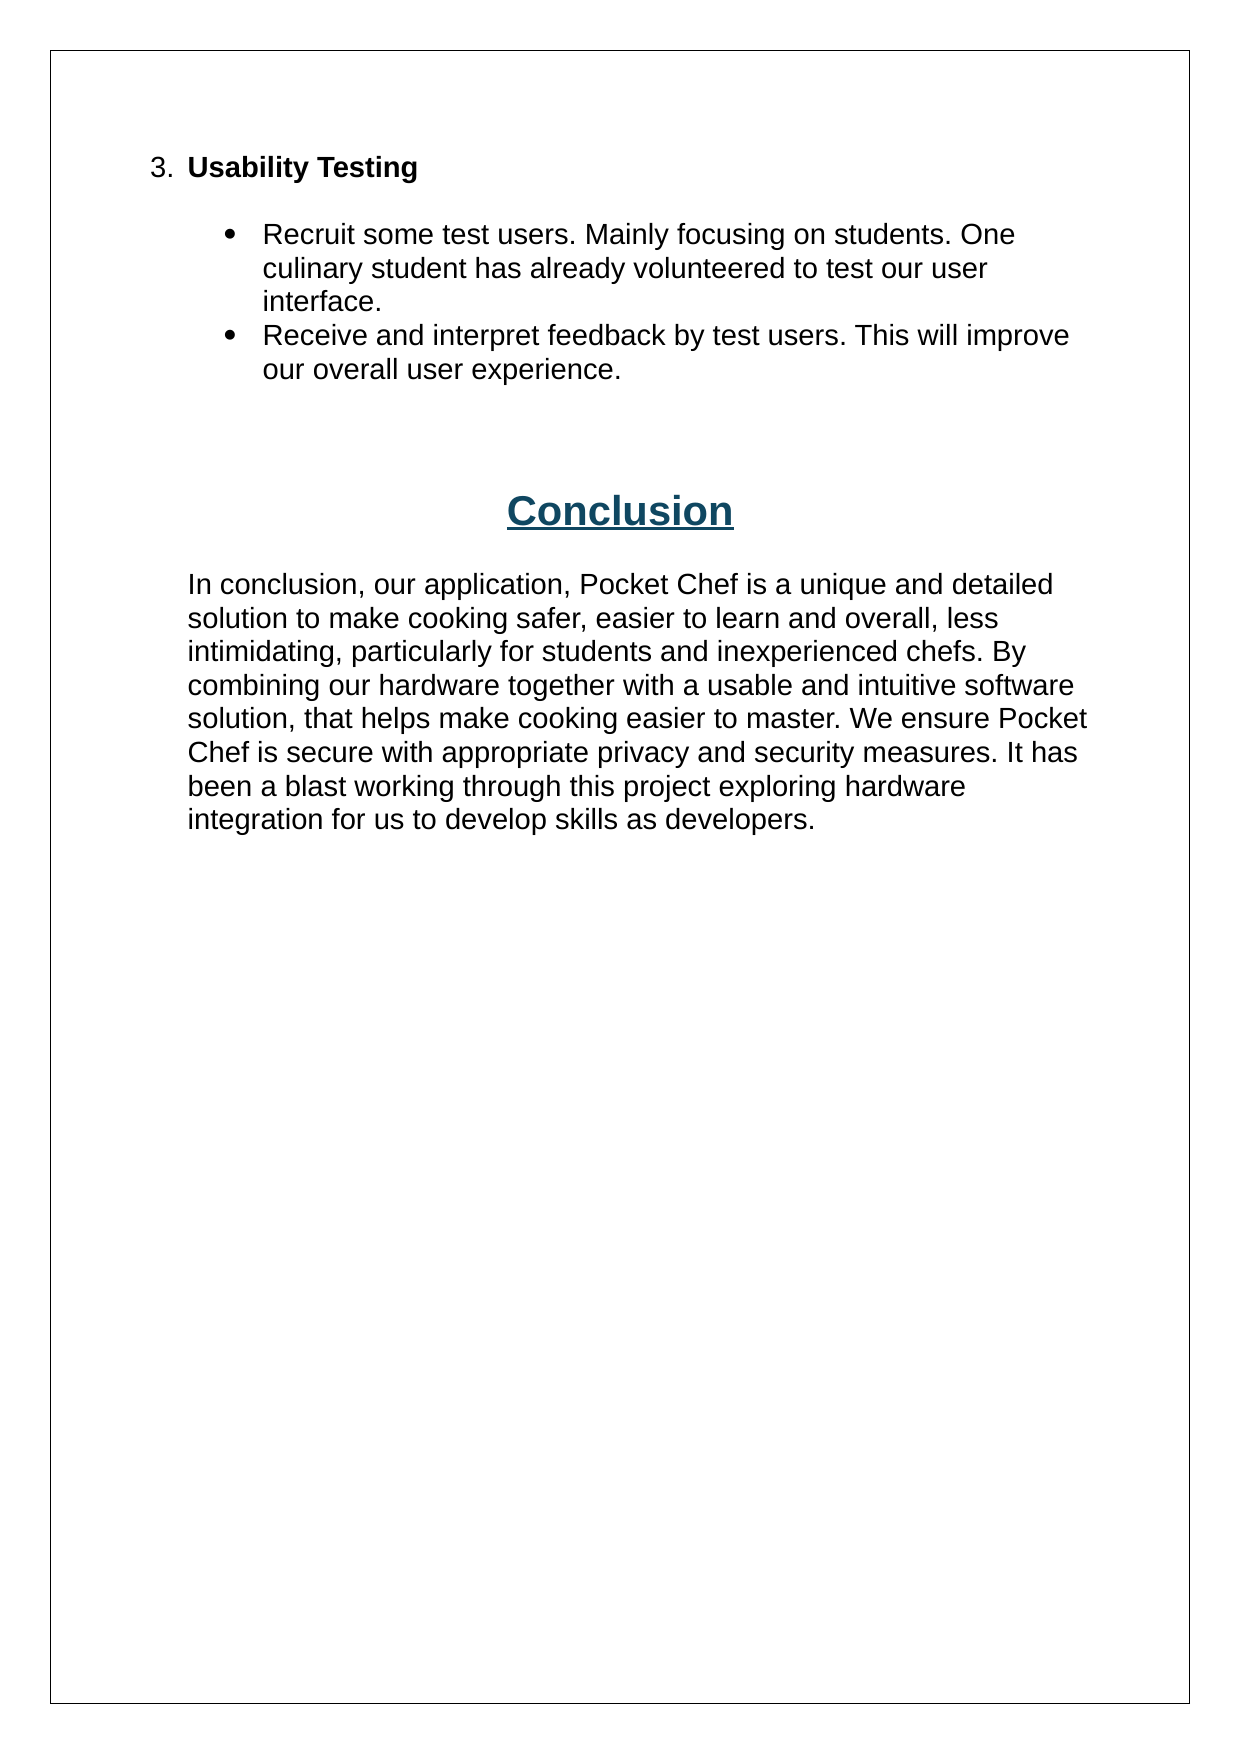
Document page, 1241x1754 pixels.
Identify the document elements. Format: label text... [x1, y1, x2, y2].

text Conclusion [150, 486, 1090, 534]
list Receive and interpret feedback by test users. This will improve our overall user experience. [225, 318, 1090, 385]
list Usability Testing [150, 150, 1090, 183]
list In conclusion, our application, Pocket Chef is a unique and detailed solution to make cooking safer, easier to learn and overall, less intimidating, particularly for students and inexperienced chefs. By combining our hardware together with a usable and intuitive software solution, that helps make cooking easier to master. We ensure Pocket Chef is secure with appropriate privacy and security measures. It has been a blast working through this project exploring hardware integration for us to develop skills as developers. [187, 567, 1090, 836]
list Recruit some test users. Mainly focusing on students. One culinary student has already volunteered to test our user interface. [225, 217, 1090, 318]
